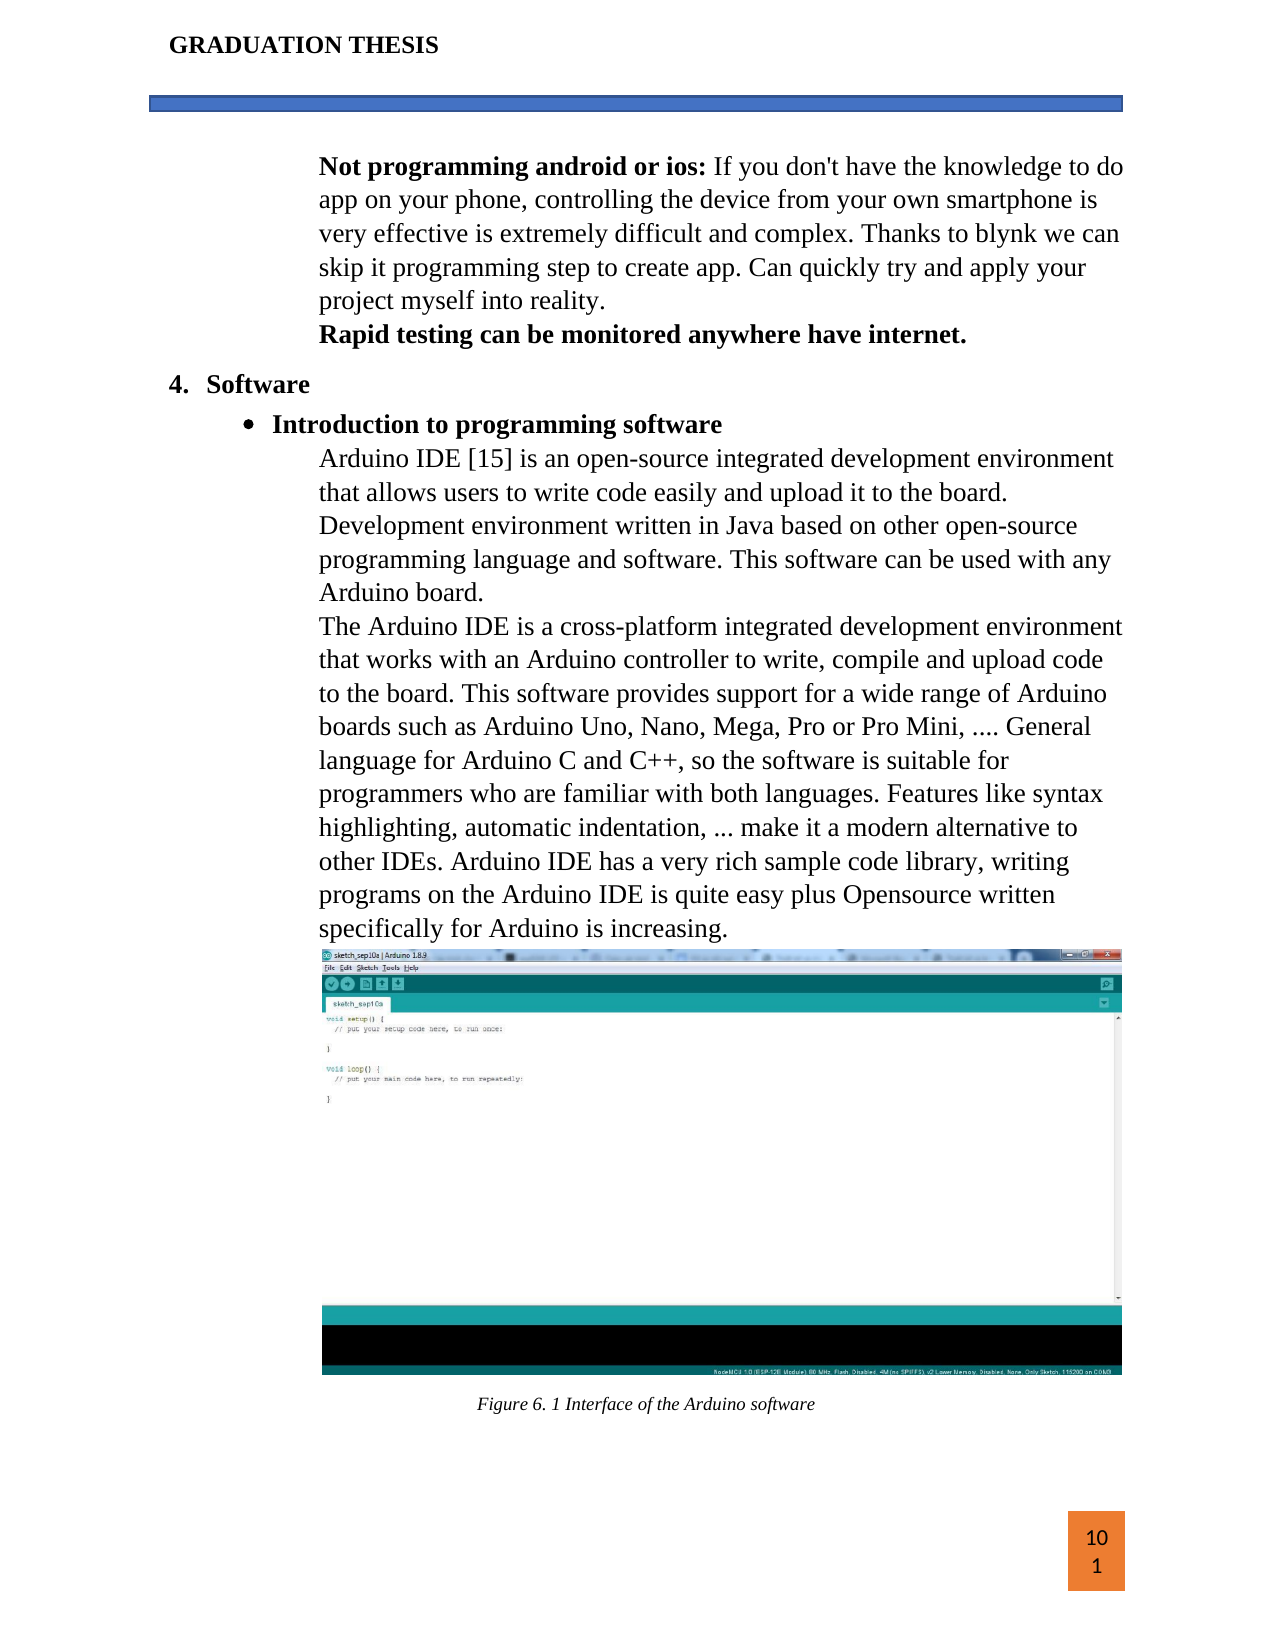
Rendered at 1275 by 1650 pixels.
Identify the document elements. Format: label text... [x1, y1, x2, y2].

list Arduino IDE [15] is an open-source integrated development environment that allows users to write code easily and upload it to the board. Development environment written in Java based on other open-source programming language and software. This software can be used with any Arduino board. [319, 442, 1125, 607]
picture [318, 945, 1123, 1375]
list Not programming android or ios: If you don't have the knowledge to do [319, 150, 1125, 181]
list Rapid testing can be monitored anywhere have internet. [319, 318, 1125, 349]
list app on your phone, controlling the device from your own smartphone is very effective is extremely difficult and complex. Thanks to blynk we can skip it programming step to create app. Can quickly try and apply your project myself into reality. [319, 183, 1125, 315]
list The Arduino IDE is a cross-platform integrated development environment that works with an Arduino controller to write, compile and upload code to the board. This software provides support for a wide range of Arduino boards such as Arduino Uno, Nano, Mega, Pro or Pro Mini, .... General language for Arduino C and C++, so the software is suitable for programmers who are familiar with both languages. Features like syntax highlighting, automatic indentation, ... make it a modern alternative to other IDEs. Arduino IDE has a very rich sample code library, writing programs on the Arduino IDE is quite easy plus Opensource written specifically for Arduino is increasing. [319, 610, 1125, 943]
list Introduction to programming software [244, 408, 1125, 439]
subtitle Software [169, 368, 1125, 399]
